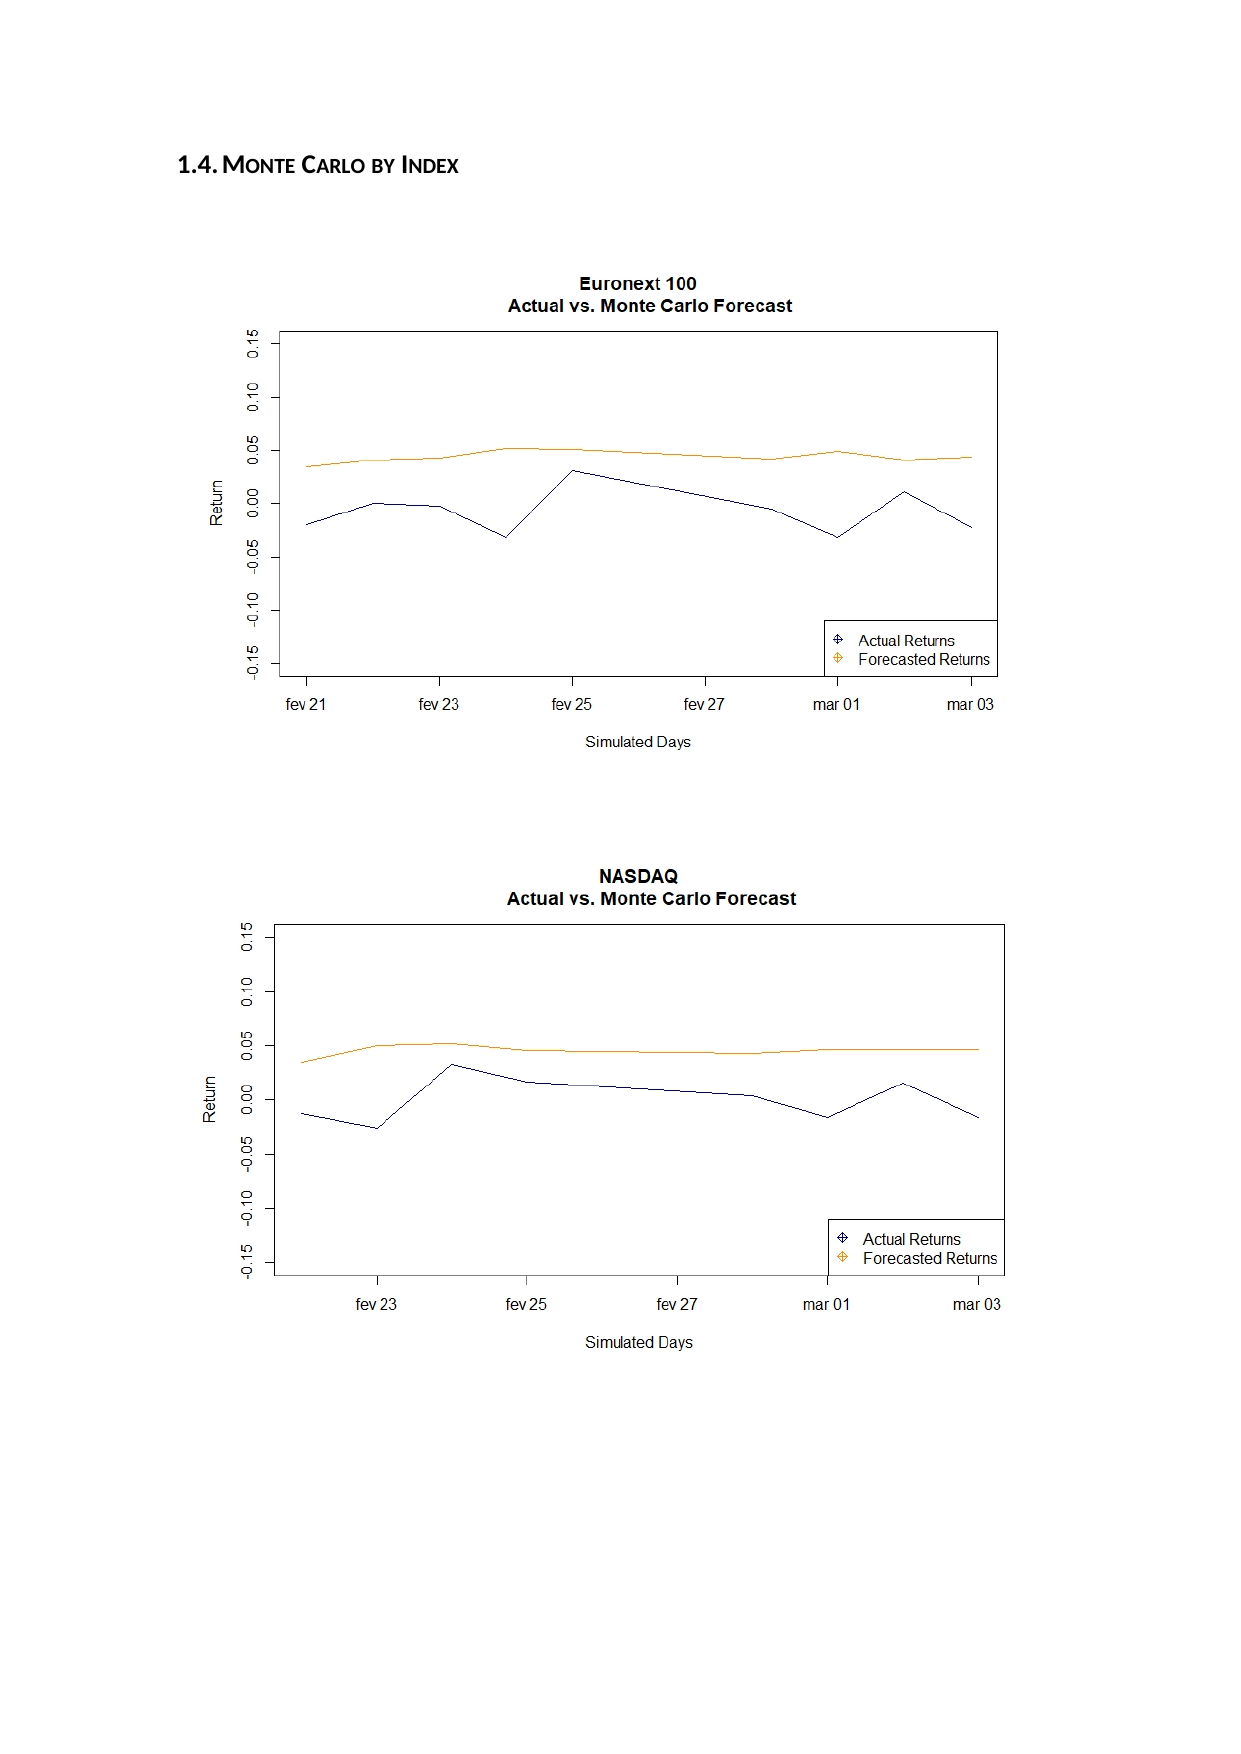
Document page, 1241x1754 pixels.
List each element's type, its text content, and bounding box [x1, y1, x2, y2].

subtitle Monte Carlo by Index [177, 148, 1063, 181]
picture [204, 256, 1036, 770]
picture [197, 847, 1044, 1371]
